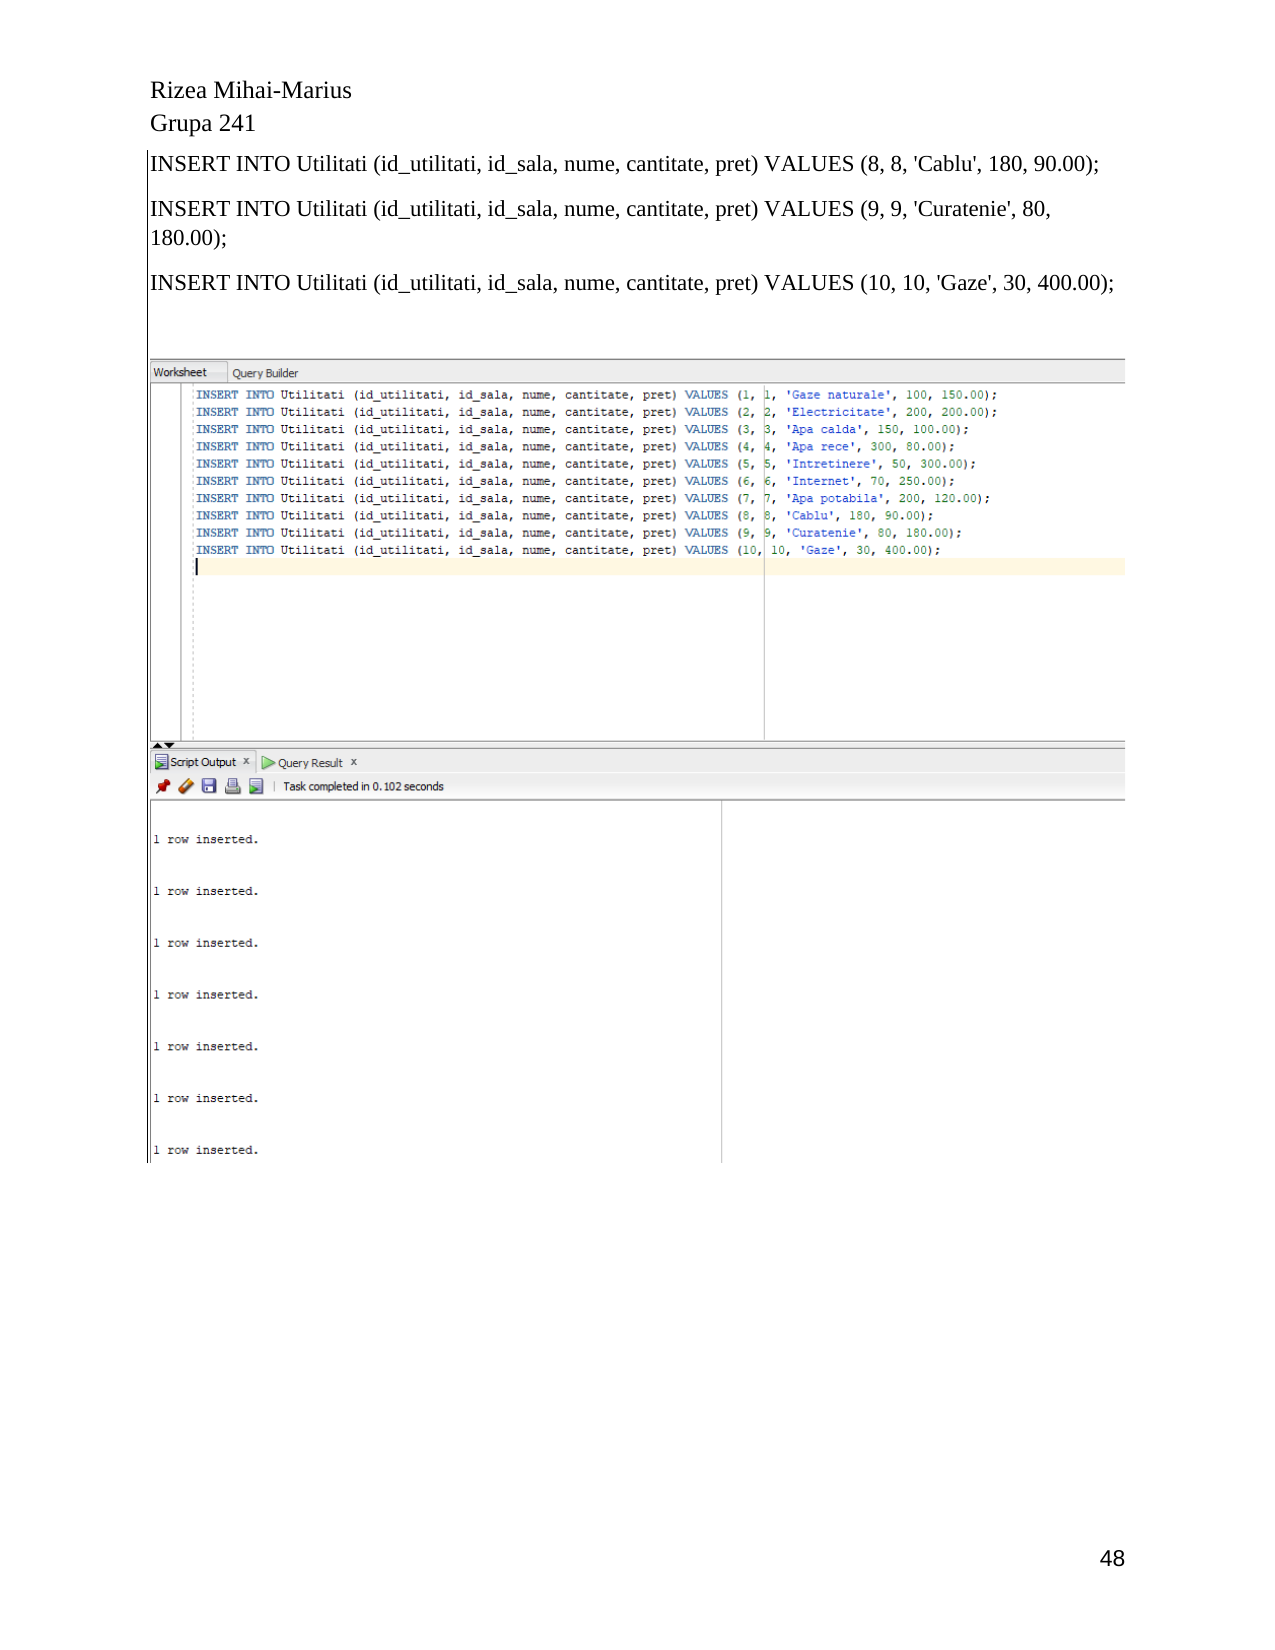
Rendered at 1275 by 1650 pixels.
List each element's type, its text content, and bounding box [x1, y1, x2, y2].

text INSERT INTO Utilitati (id_utilitati, id_sala, nume, cantitate, pret) VALUES (10, 10, 'Gaze', 30, 400.00); [148, 269, 1125, 295]
text INSERT INTO Utilitati (id_utilitati, id_sala, nume, cantitate, pret) VALUES (9, 9, 'Curatenie', 80, 180.00); [148, 195, 1125, 250]
text INSERT INTO Utilitati (id_utilitati, id_sala, nume, cantitate, pret) VALUES (8, 8, 'Cablu', 180, 90.00); [150, 150, 1125, 176]
picture [150, 358, 1125, 1163]
